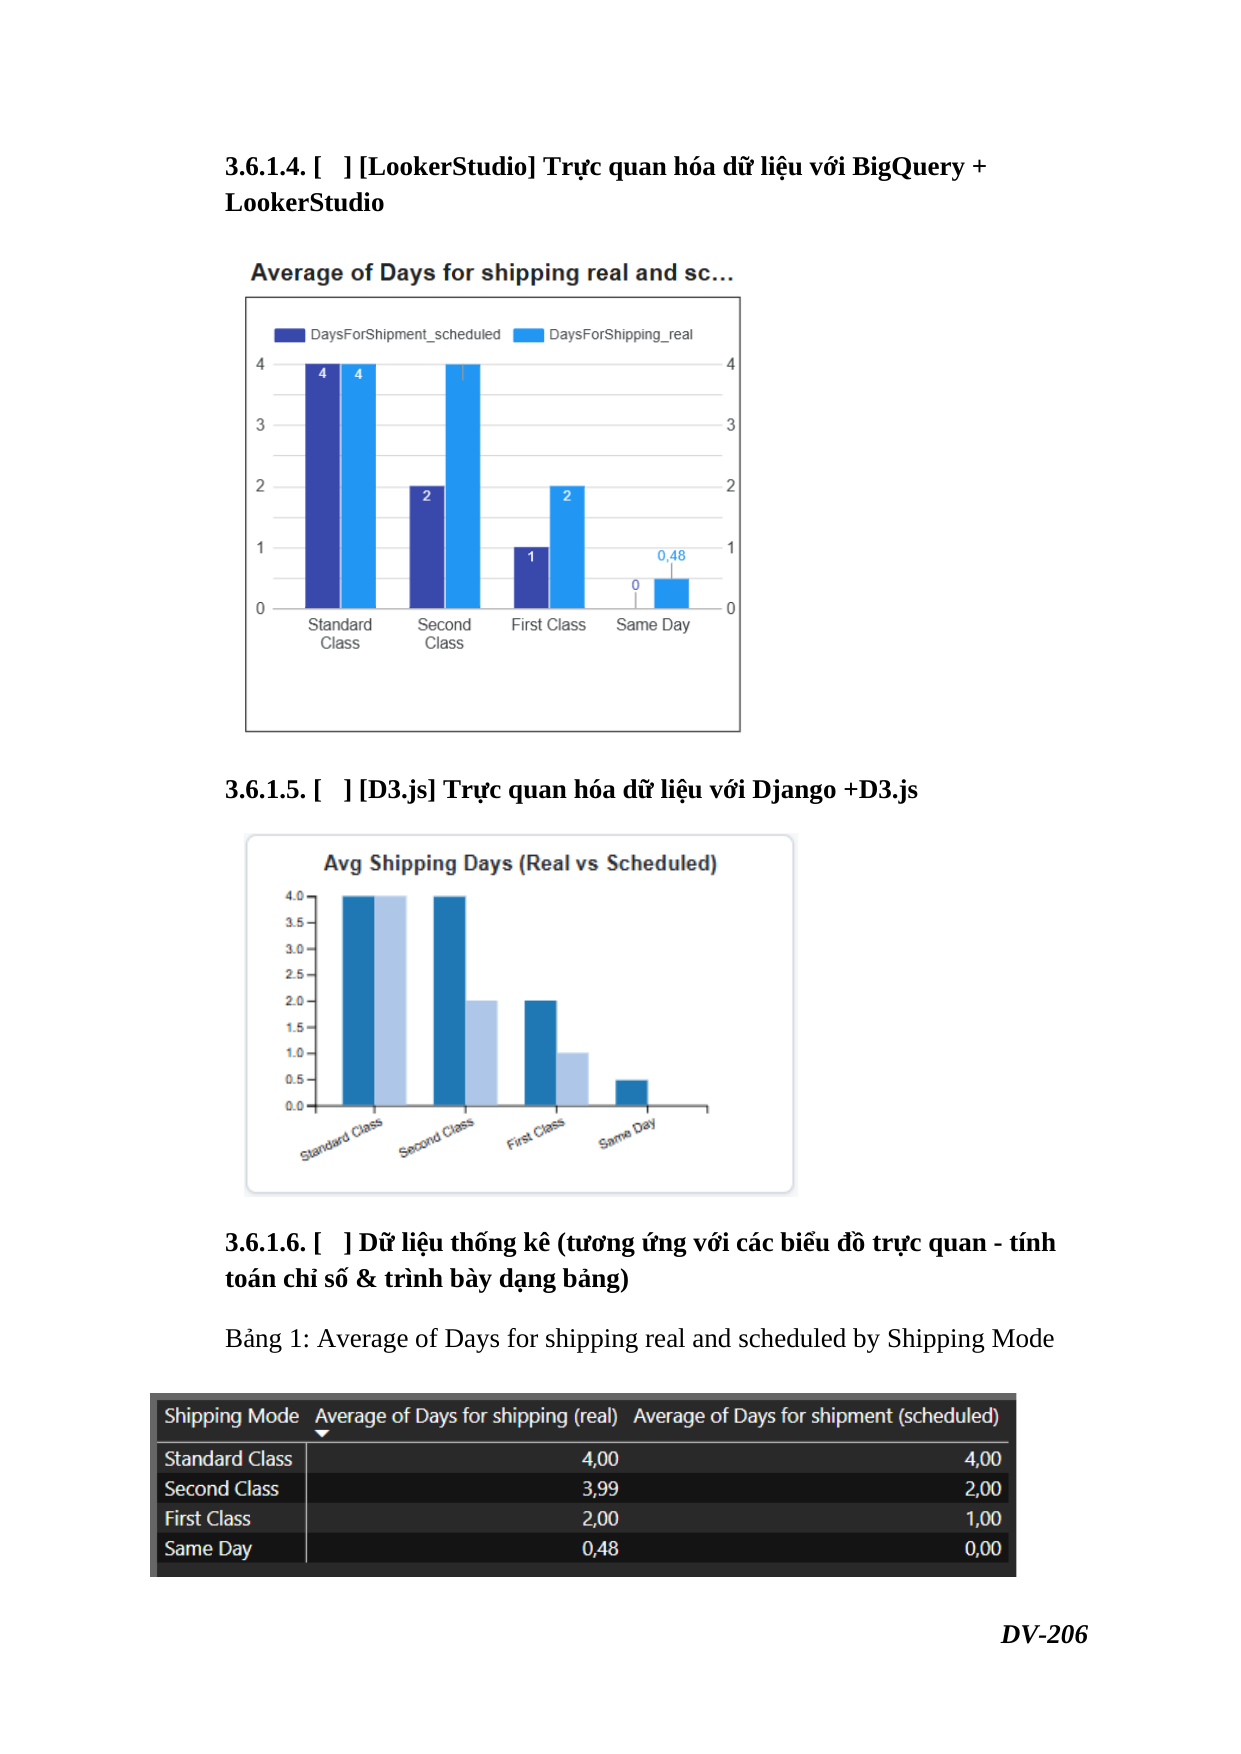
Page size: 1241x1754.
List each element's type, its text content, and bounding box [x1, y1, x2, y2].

picture [225, 246, 754, 744]
subtitle 3.6.1.4. [💡] [LookerStudio] Trực quan hóa dữ liệu với BigQuery + LookerStudio [225, 150, 1090, 217]
subtitle 3.6.1.6. [💡] Dữ liệu thống kê (tương ứng với các biểu đồ trực quan - tính toán chỉ số & trình bày dạng bảng) [225, 1226, 1090, 1293]
picture [150, 1393, 1017, 1577]
picture [243, 833, 799, 1197]
subtitle 3.6.1.5. [💡] [D3.js] Trực quan hóa dữ liệu với Django +D3.js [225, 773, 1090, 804]
